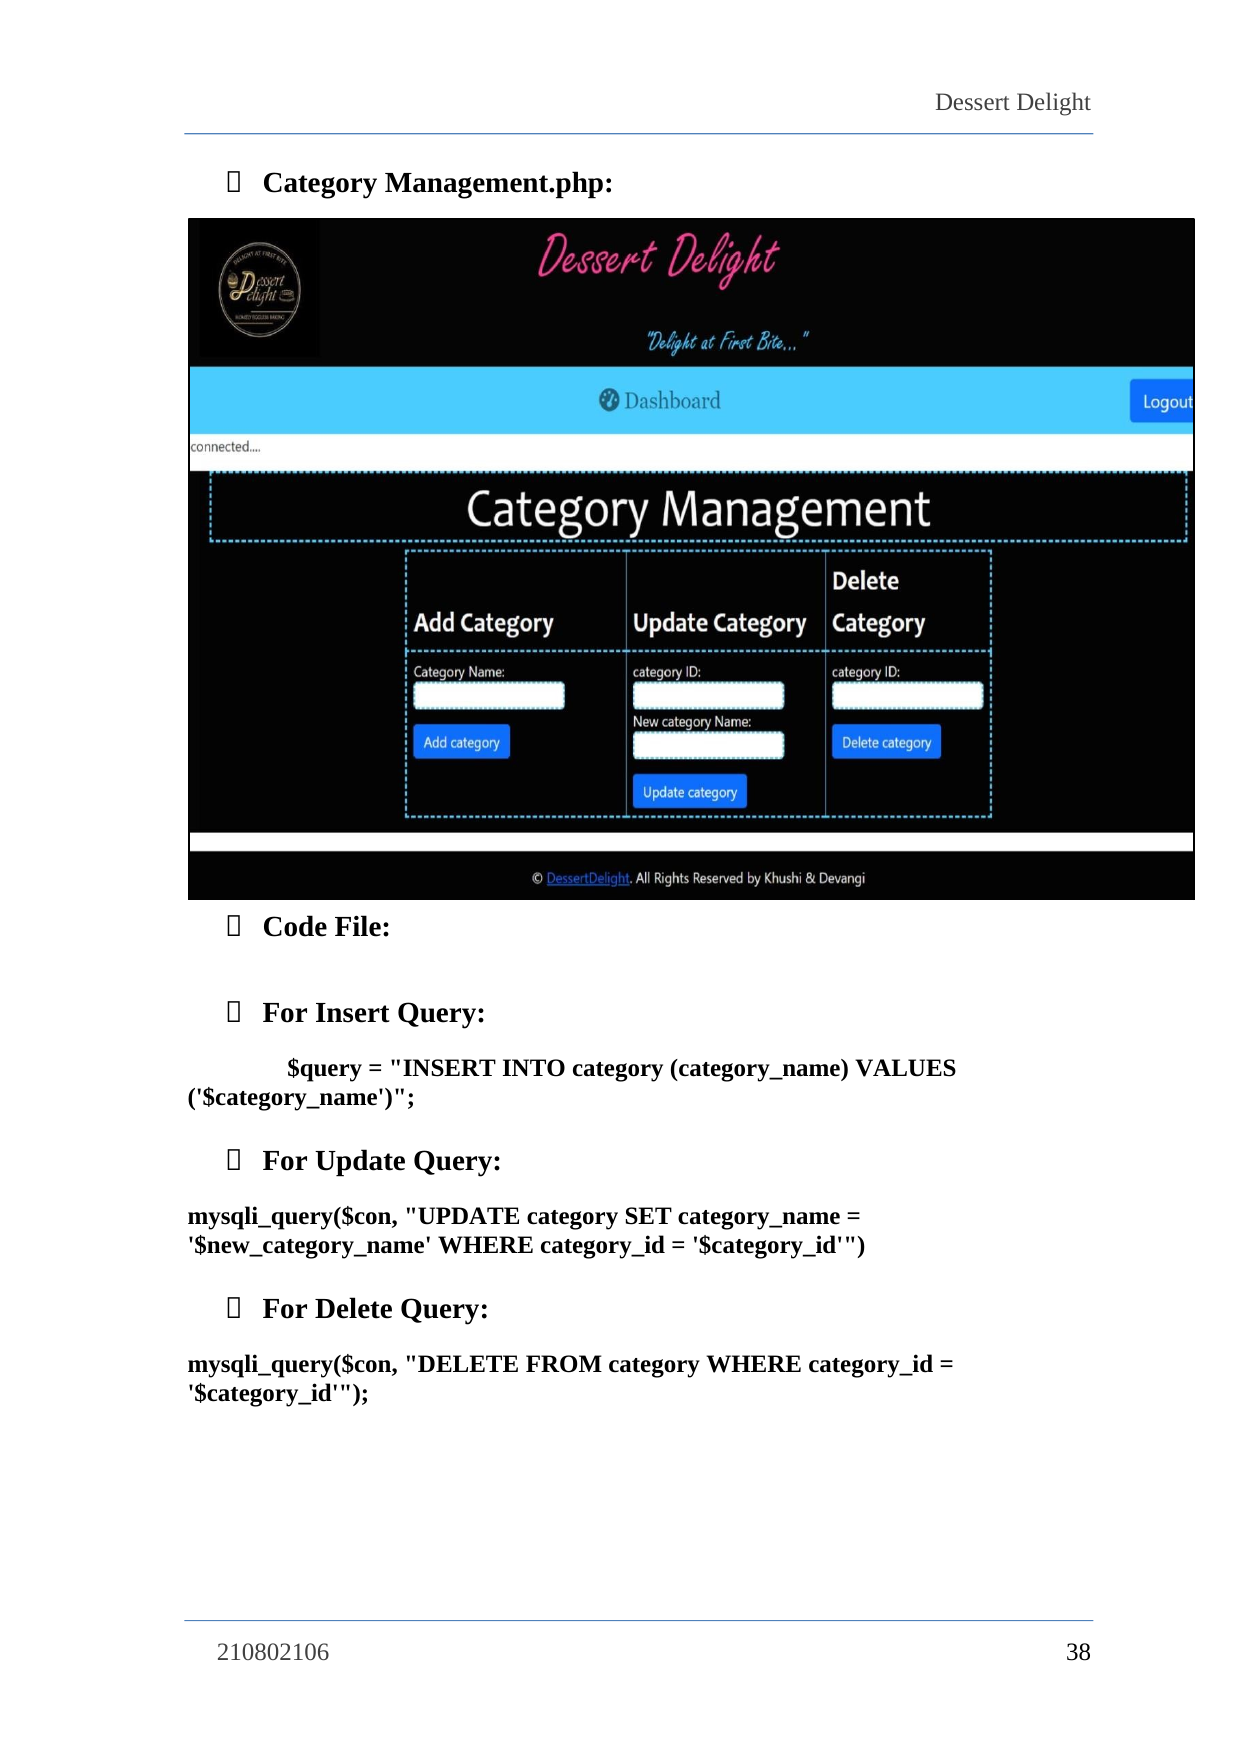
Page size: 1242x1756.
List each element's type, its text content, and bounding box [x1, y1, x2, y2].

text $query = "INSERT INTO category (category_name) VALUES ('$category_name')"; [187, 1053, 959, 1111]
subtitle Category Management.php: [225, 161, 1189, 201]
subtitle For Delete Query: [225, 1287, 1189, 1327]
text mysqli_query($con, "UPDATE category SET category_name = '$new_category_name' WHERE category_id = '$category_id'") [187, 1201, 1103, 1259]
list Code File: [225, 905, 1189, 945]
text mysqli_query($con, "DELETE FROM category WHERE category_id = '$category_id'"); [187, 1349, 1103, 1407]
subtitle For Insert Query: [225, 992, 1189, 1031]
picture [190, 220, 1193, 900]
subtitle For Update Query: [225, 1140, 1189, 1179]
